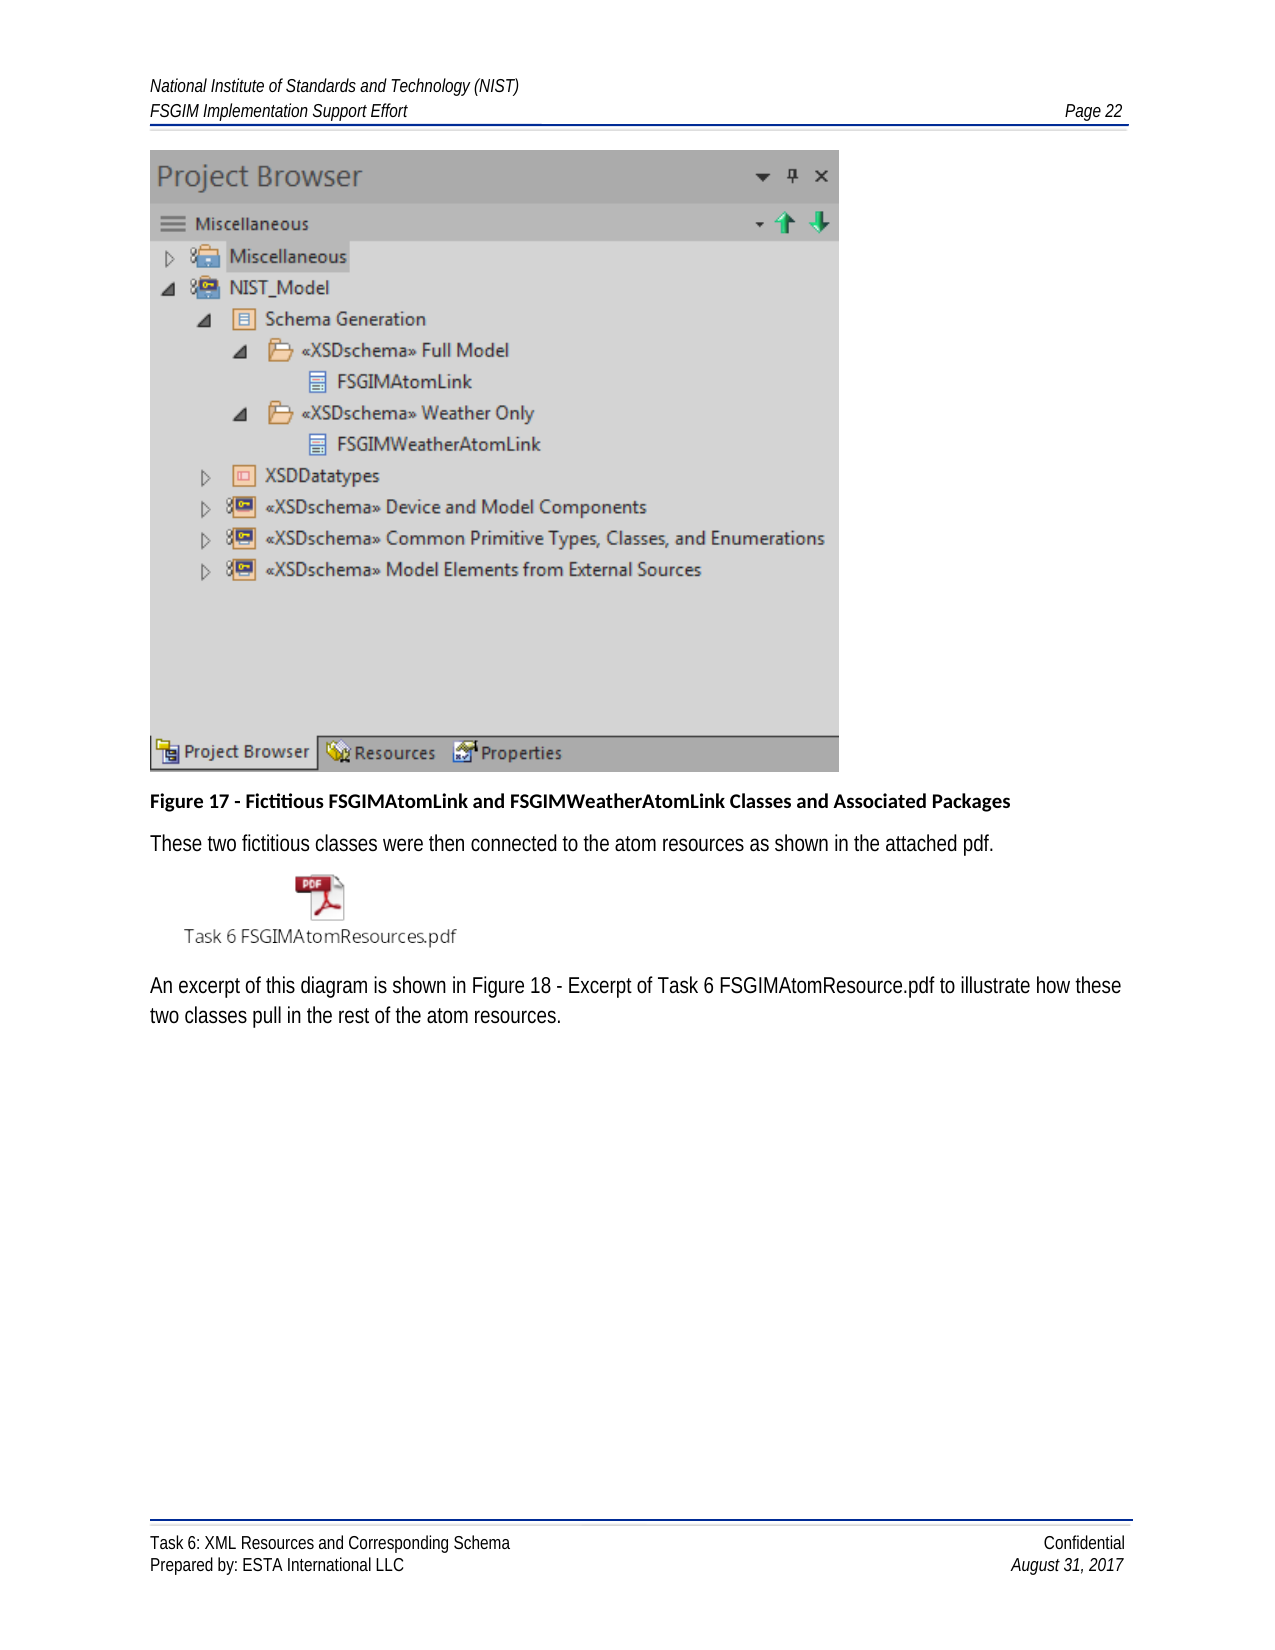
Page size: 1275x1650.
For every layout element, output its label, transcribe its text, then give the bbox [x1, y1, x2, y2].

text An excerpt of this diagram is shown in Figure 18 - Excerpt of Task 6 FSGIMAtomResource.pdf to illustrate how these two classes pull in the rest of the atom resources. [150, 972, 1125, 1029]
text These two fictitious classes were then connected to the atom resources as shown in the attached pdf. [150, 830, 1125, 856]
picture [150, 150, 839, 772]
